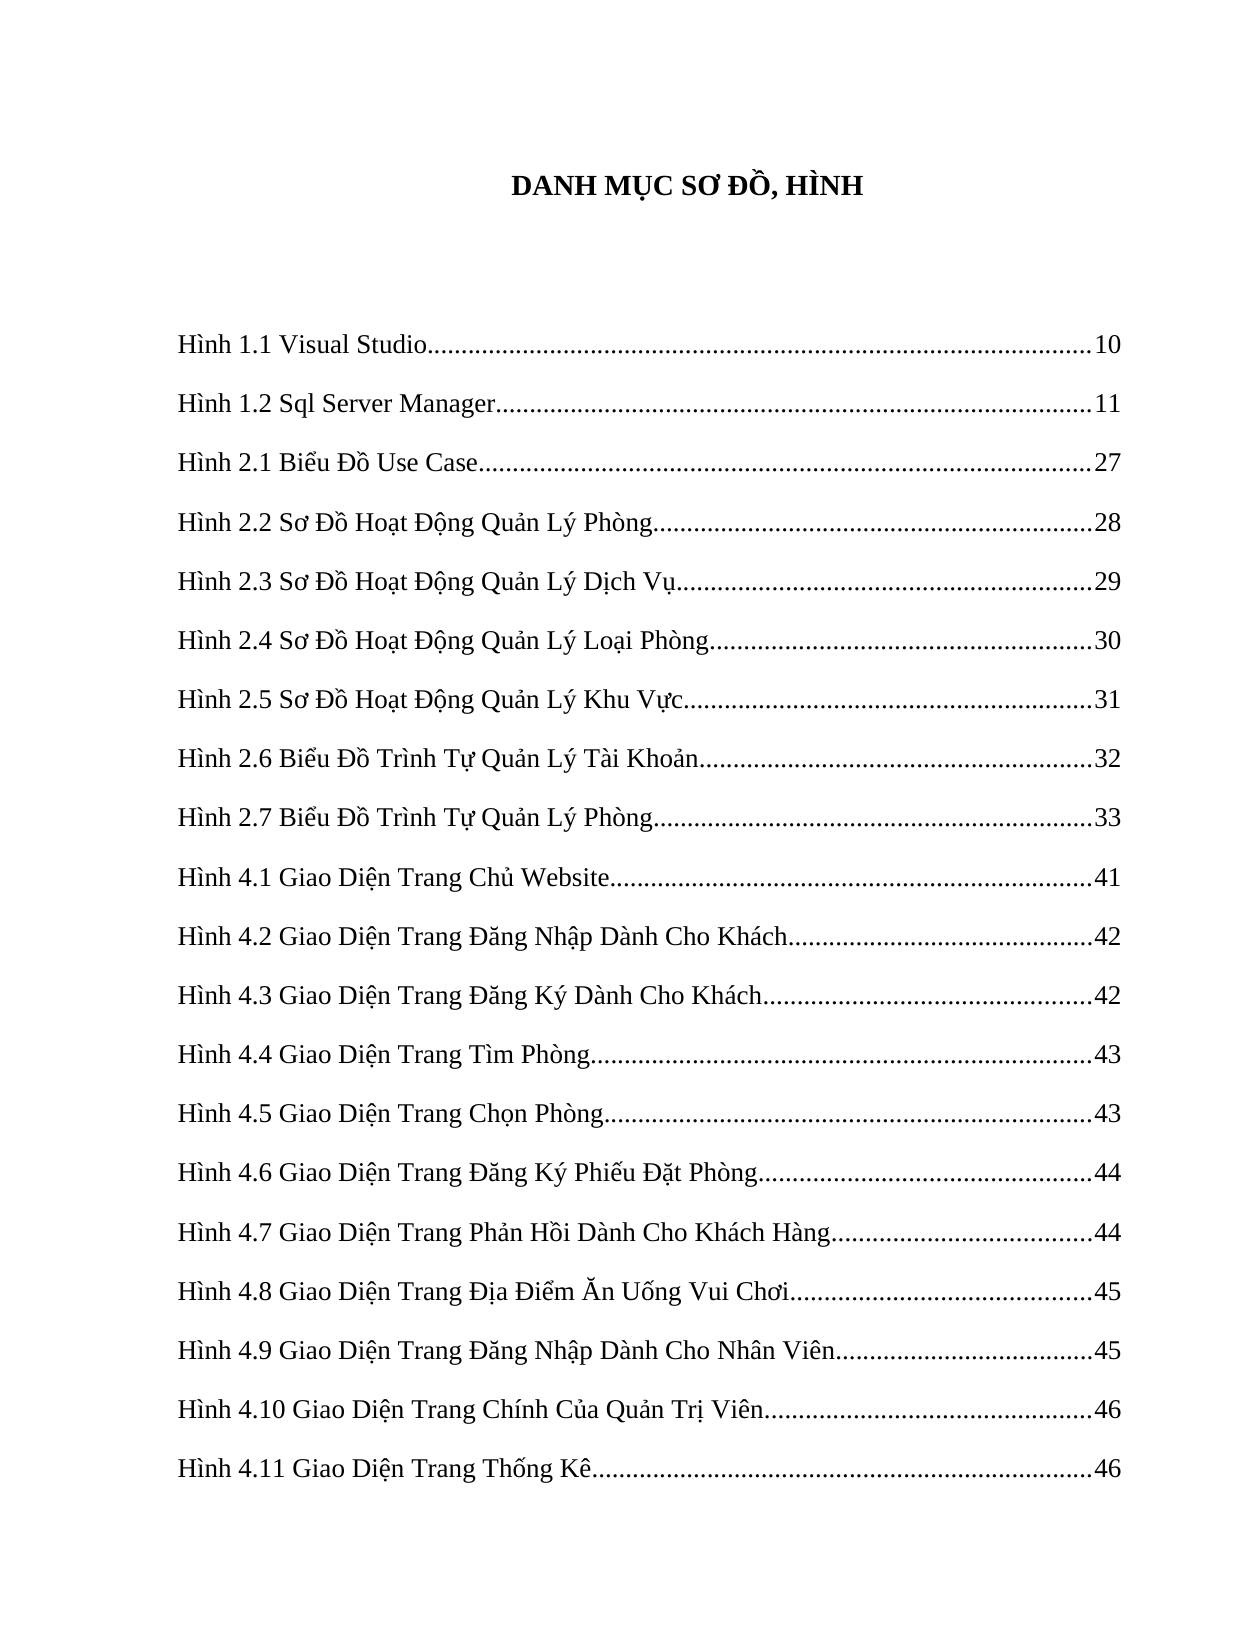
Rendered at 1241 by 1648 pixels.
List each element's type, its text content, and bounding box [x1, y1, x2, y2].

text Hình 2.4 Sơ Đồ Hoạt Động Quản Lý Loại Phòng 30 [177, 624, 1122, 655]
text Hình 2.5 Sơ Đồ Hoạt Động Quản Lý Khu Vực 31 [177, 683, 1122, 714]
text Hình 4.7 Giao Diện Trang Phản Hồi Dành Cho Khách Hàng 44 [177, 1216, 1122, 1247]
text Hình 4.3 Giao Diện Trang Đăng Ký Dành Cho Khách 42 [177, 979, 1122, 1010]
text Hình 2.7 Biểu Đồ Trình Tự Quản Lý Phòng 33 [177, 802, 1122, 833]
text DANH MỤC SƠ ĐỒ, HÌNH [252, 168, 1122, 202]
text Hình 4.1 Giao Diện Trang Chủ Website 41 [177, 861, 1122, 892]
text Hình 4.8 Giao Diện Trang Địa Điểm Ăn Uống Vui Chơi 45 [177, 1275, 1122, 1306]
text Hình 4.10 Giao Diện Trang Chính Của Quản Trị Viên 46 [177, 1393, 1122, 1424]
text Hình 2.1 Biểu Đồ Use Case 27 [177, 447, 1122, 478]
text Hình 4.2 Giao Diện Trang Đăng Nhập Dành Cho Khách 42 [177, 920, 1122, 951]
text Hình 4.11 Giao Diện Trang Thống Kê 46 [177, 1452, 1122, 1483]
text Hình 1.1 Visual Studio 10 [177, 328, 1122, 359]
text Hình 1.2 Sql Server Manager 11 [177, 387, 1122, 418]
text Hình 4.9 Giao Diện Trang Đăng Nhập Dành Cho Nhân Viên 45 [177, 1334, 1122, 1365]
text Hình 4.5 Giao Diện Trang Chọn Phòng 43 [177, 1097, 1122, 1128]
text Hình 2.2 Sơ Đồ Hoạt Động Quản Lý Phòng 28 [177, 506, 1122, 537]
text Hình 2.3 Sơ Đồ Hoạt Động Quản Lý Dịch Vụ 29 [177, 565, 1122, 596]
text Hình 2.6 Biểu Đồ Trình Tự Quản Lý Tài Khoản 32 [177, 742, 1122, 773]
text Hình 4.4 Giao Diện Trang Tìm Phòng 43 [177, 1038, 1122, 1069]
text Hình 4.6 Giao Diện Trang Đăng Ký Phiếu Đặt Phòng 44 [177, 1157, 1122, 1188]
